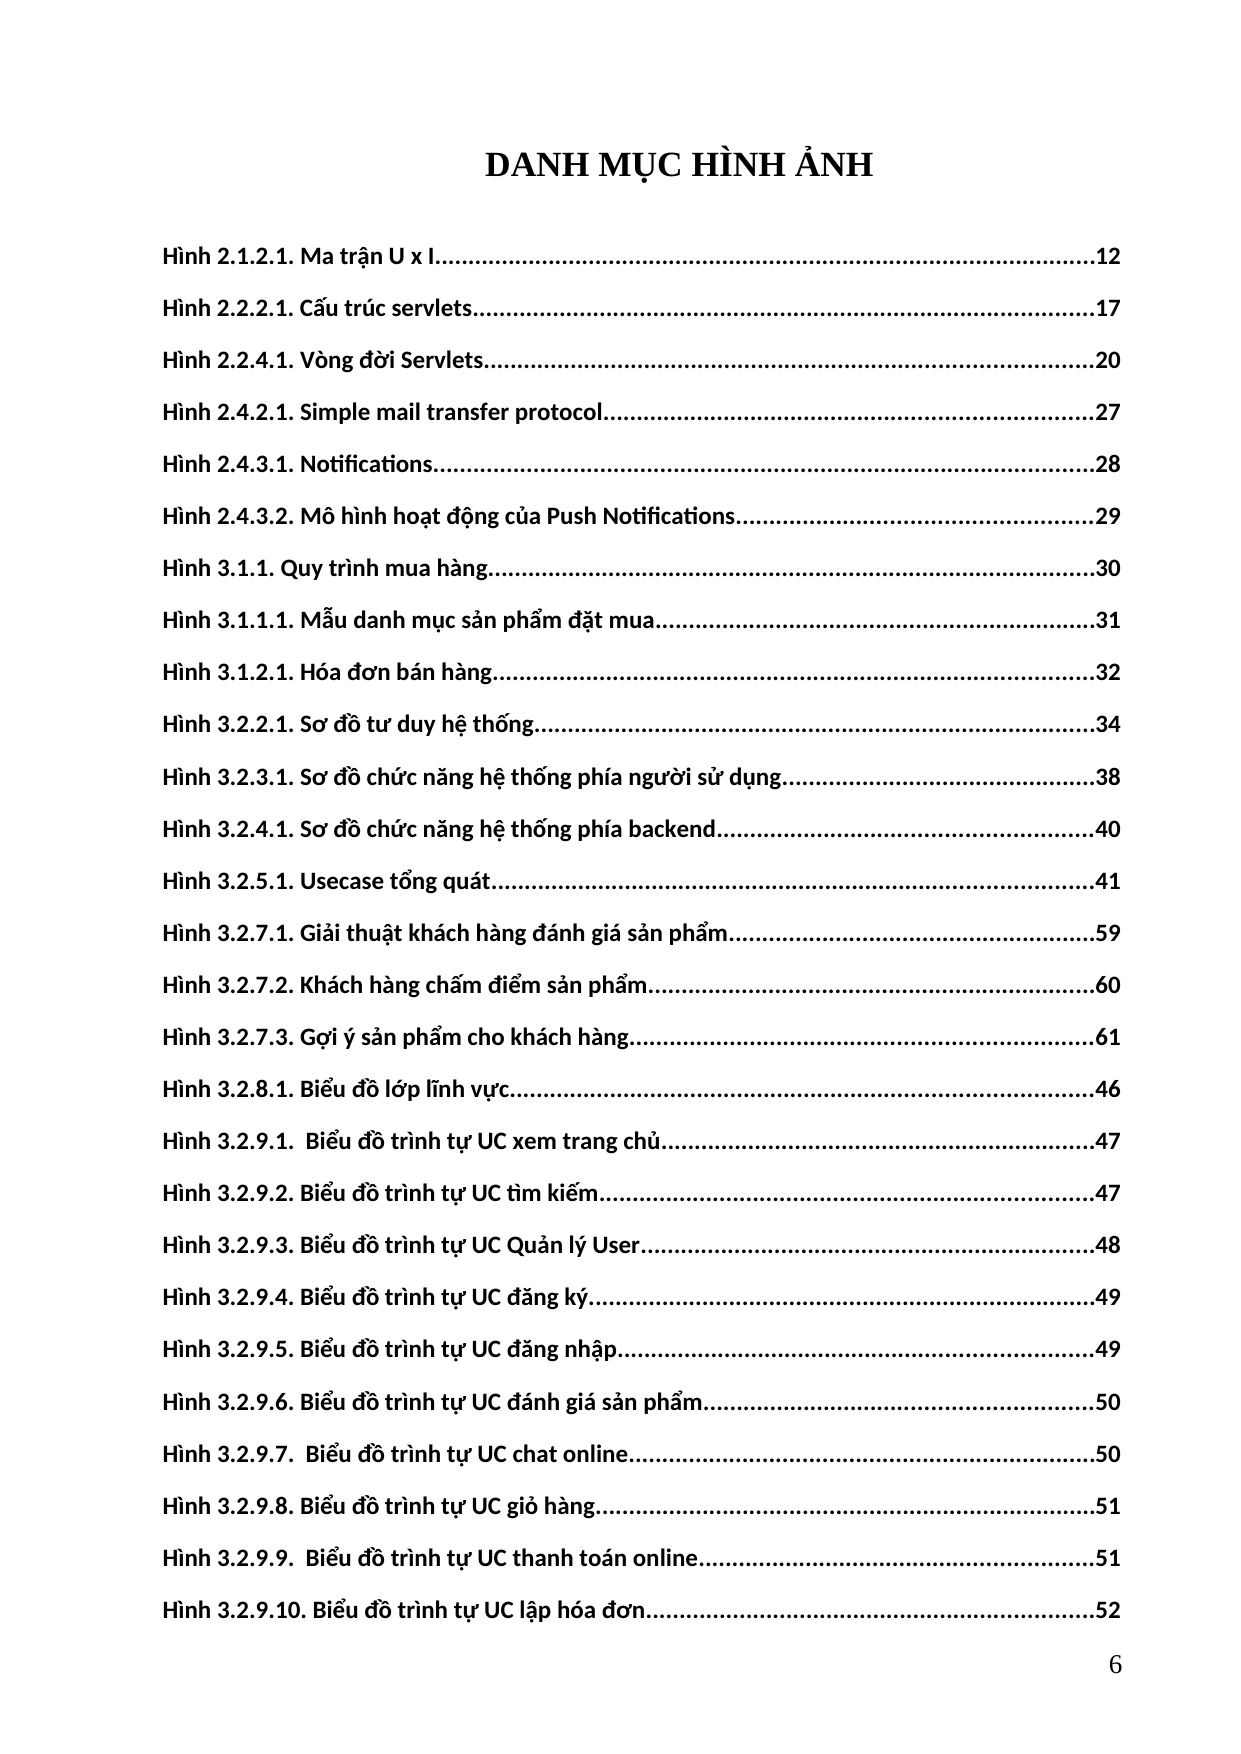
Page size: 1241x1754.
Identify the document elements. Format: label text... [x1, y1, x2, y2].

text Hình 3.2.4.1. Sơ đồ chức năng hệ thống phía backend 40 [162, 813, 1122, 843]
text Hình 3.2.5.1. Usecase tổng quát 41 [162, 865, 1122, 895]
text Hình 3.2.7.1. Giải thuật khách hàng đánh giá sản phẩm 59 [162, 917, 1122, 947]
text Hình 3.2.9.6. Biểu đồ trình tự UC đánh giá sản phẩm 50 [162, 1386, 1122, 1416]
text Hình 3.2.9.4. Biểu đồ trình tự UC đăng ký. 49 [162, 1281, 1122, 1312]
text Hình 3.2.7.2. Khách hàng chấm điểm sản phẩm 60 [162, 969, 1122, 999]
text Hình 3.2.9.8. Biểu đồ trình tự UC giỏ hàng 51 [162, 1490, 1122, 1520]
text Hình 3.2.9.5. Biểu đồ trình tự UC đăng nhập 49 [162, 1333, 1122, 1364]
text Hình 3.2.9.2. Biểu đồ trình tự UC tìm kiếm 47 [162, 1177, 1122, 1208]
text Hình 2.1.2.1. Ma trận U x I 12 [162, 240, 1122, 270]
text Hình 3.2.2.1. Sơ đồ tư duy hệ thống 34 [162, 708, 1122, 739]
text Hình 3.2.3.1. Sơ đồ chức năng hệ thống phía người sử dụng 38 [162, 761, 1122, 791]
text Hình 3.2.7.3. Gợi ý sản phẩm cho khách hàng 61 [162, 1021, 1122, 1052]
text Hình 3.1.1. Quy trình mua hàng 30 [162, 552, 1122, 583]
text Hình 2.2.2.1. Cấu trúc servlets 17 [162, 292, 1122, 322]
text Hình 3.1.2.1. Hóa đơn bán hàng 32 [162, 656, 1122, 687]
subtitle DANH MỤC HÌNH ẢNH [177, 143, 1122, 184]
text Hình 3.1.1.1. Mẫu danh mục sản phẩm đặt mua 31 [162, 604, 1122, 635]
text Hình 2.4.3.1. Notifications 28 [162, 448, 1122, 479]
text Hình 3.2.9.3. Biểu đồ trình tự UC Quản lý User 48 [162, 1229, 1122, 1260]
text Hình 3.2.9.1. Biểu đồ trình tự UC xem trang chủ 47 [162, 1125, 1122, 1156]
text Hình 2.4.3.2. Mô hình hoạt động của Push Notifications 29 [162, 500, 1122, 531]
text Hình 2.2.4.1. Vòng đời Servlets 20 [162, 344, 1122, 374]
text Hình 2.4.2.1. Simple mail transfer protocol 27 [162, 396, 1122, 427]
text Hình 3.2.9.10. Biểu đồ trình tự UC lập hóa đơn 52 [162, 1594, 1122, 1624]
text Hình 3.2.9.7. Biểu đồ trình tự UC chat online 50 [162, 1438, 1122, 1468]
text Hình 3.2.8.1. Biểu đồ lớp lĩnh vực 46 [162, 1073, 1122, 1104]
text Hình 3.2.9.9. Biểu đồ trình tự UC thanh toán online 51 [162, 1542, 1122, 1572]
